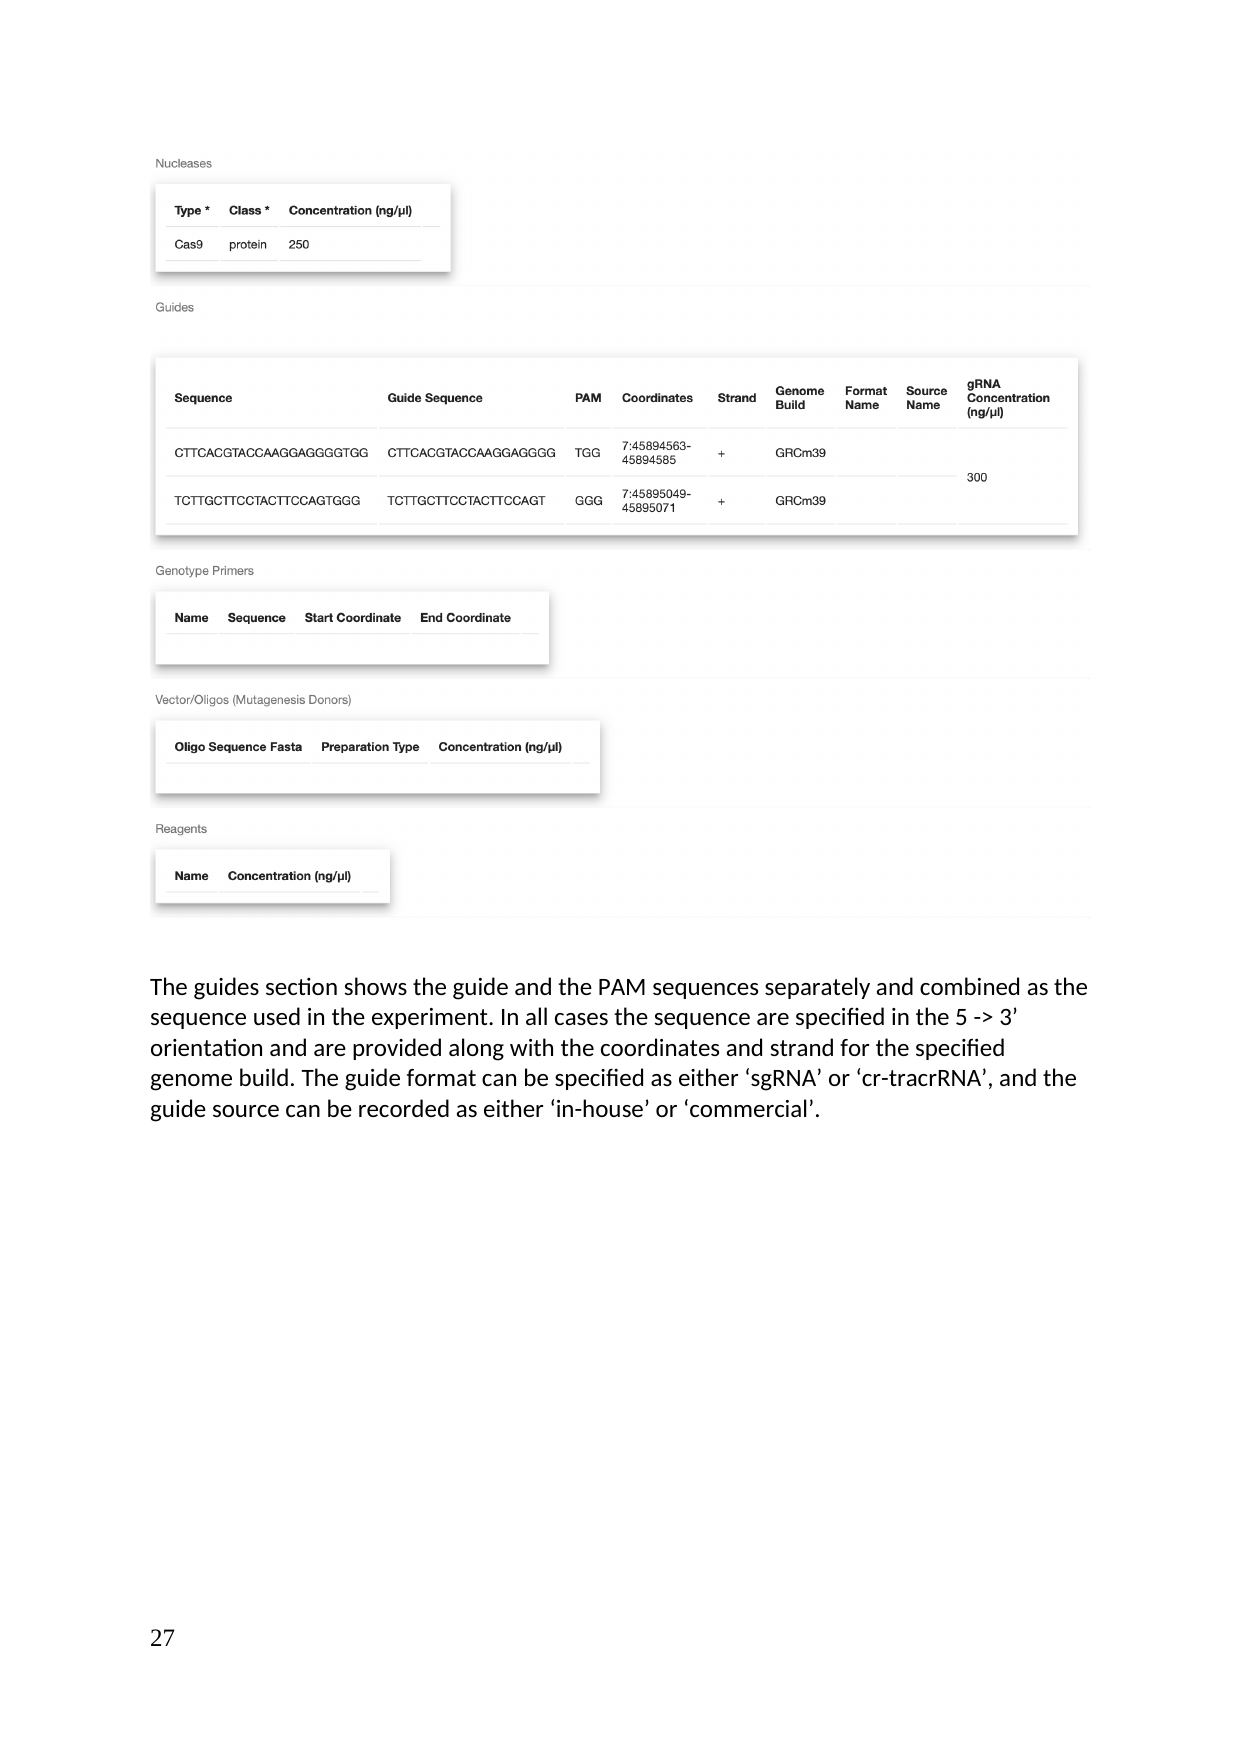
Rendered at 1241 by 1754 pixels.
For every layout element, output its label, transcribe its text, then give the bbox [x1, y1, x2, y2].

text The guides section shows the guide and the PAM sequences separately and combined as the sequence used in the experiment. In all cases the sequence are specified in the 5 -> 3’ orientation and are provided along with the coordinates and strand for the specified genome build. The guide format can be specified as either ‘sgRNA’ or ‘cr-tracrRNA’, and the guide source can be recorded as either ‘in-house’ or ‘commercial’. [150, 971, 1090, 1123]
picture [150, 150, 1090, 920]
